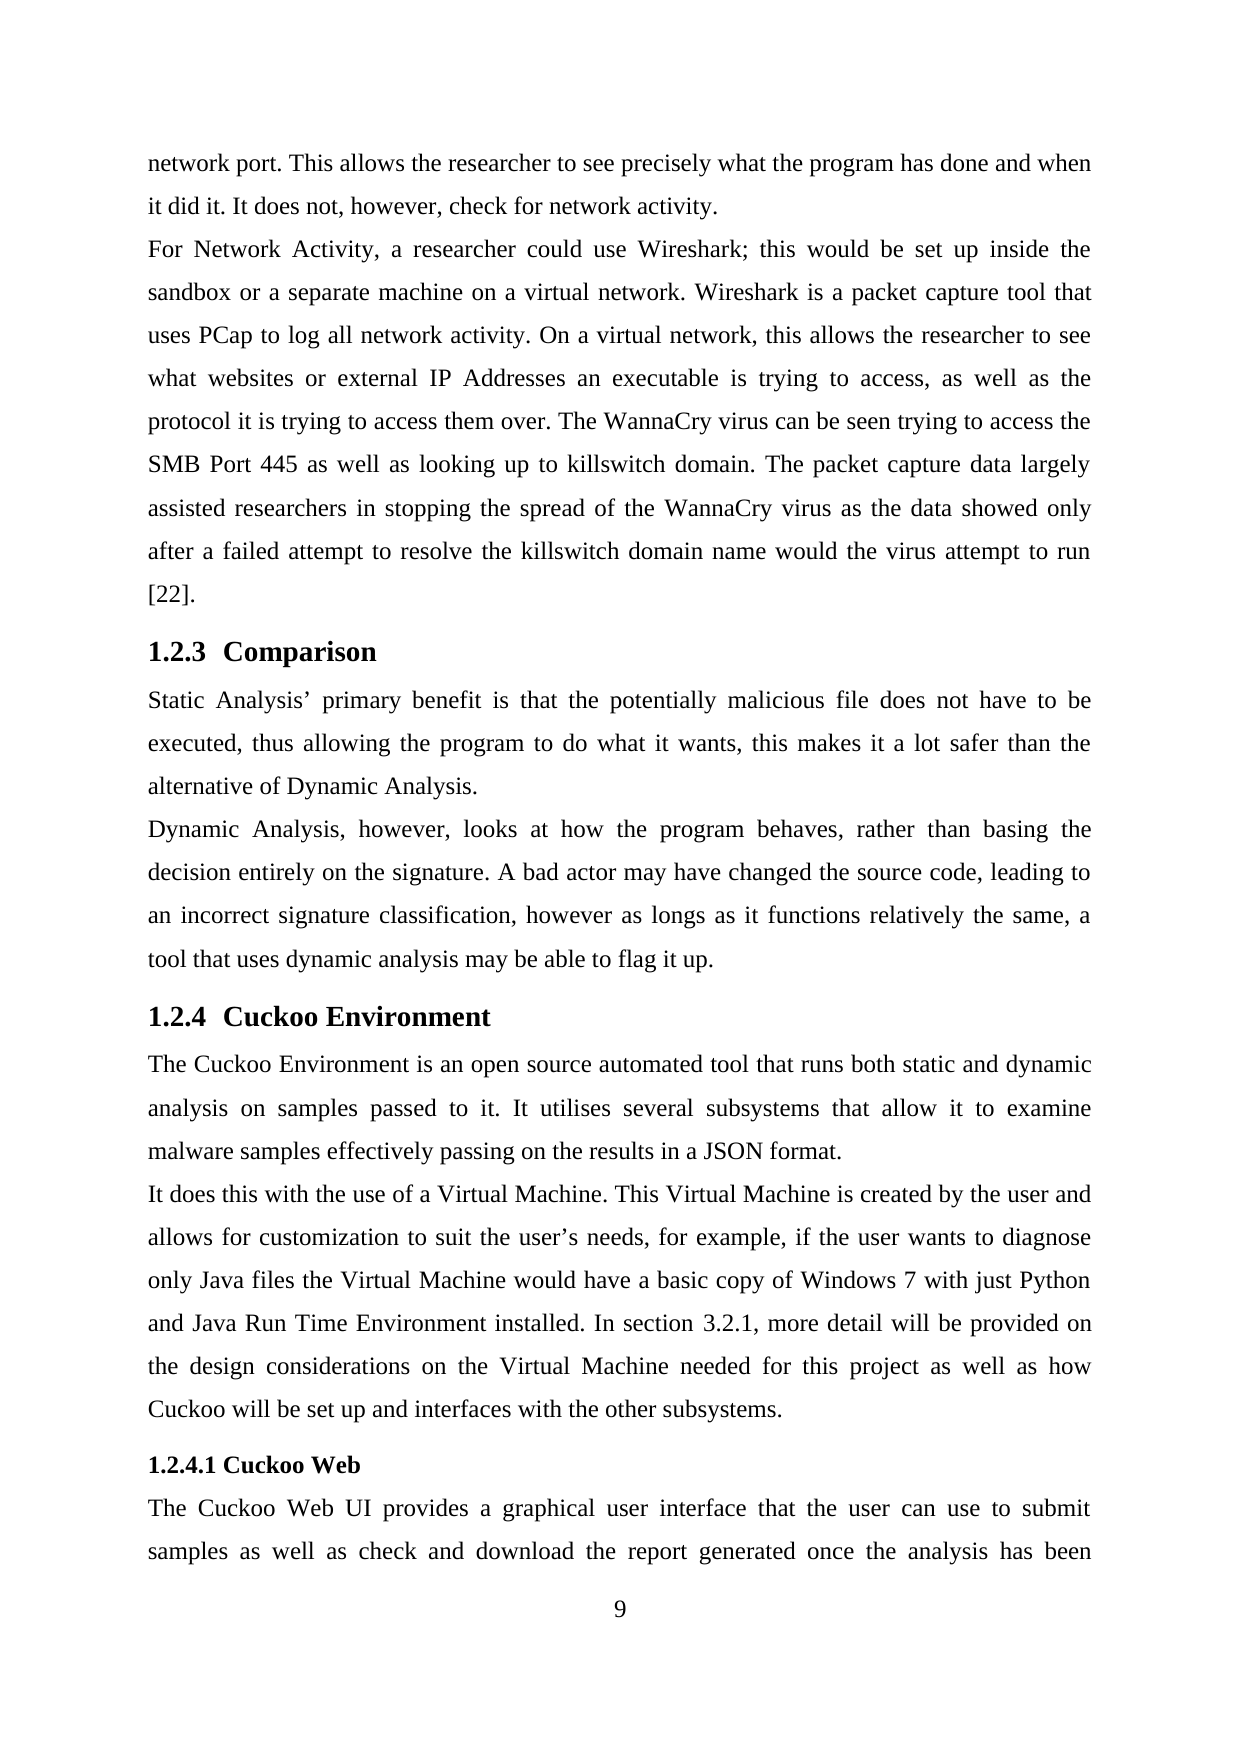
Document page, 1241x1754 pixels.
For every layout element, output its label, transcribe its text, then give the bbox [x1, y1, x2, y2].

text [148, 148, 1092, 219]
subtitle Cuckoo Web [148, 1450, 1092, 1479]
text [148, 1493, 1092, 1565]
text It does this with the use of a Virtual Machine. This Virtual Machine is created by the user and allows for customization to suit the user’s needs, for example, if the user wants to diagnose only Java files the Virtual Machine would have a basic copy of Windows 7 with just Python and Java Run Time Environment installed. In section 3.2.1, more detail will be provided on the design considerations on the Virtual Machine needed for this project as well as how Cuckoo will be set up and interfaces with the other subsystems. [148, 1179, 1092, 1423]
subtitle Cuckoo Environment [148, 999, 1092, 1033]
text Dynamic Analysis, however, looks at how the program behaves, rather than basing the decision entirely on the signature. A bad actor may have changed the source code, leading to an incorrect signature classification, however as longs as it functions relatively the same, a tool that uses dynamic analysis may be able to flag it up. [148, 814, 1092, 972]
text Static Analysis’ primary benefit is that the potentially malicious file does not have to be executed, thus allowing the program to do what it wants, this makes it a lot safer than the alternative of Dynamic Analysis. [148, 685, 1092, 800]
subtitle Comparison [148, 634, 1092, 668]
text The Cuckoo Environment is an open source automated tool that runs both static and dynamic analysis on samples passed to it. It utilises several subsystems that allow it to examine malware samples effectively passing on the results in a JSON format. [148, 1049, 1092, 1164]
text For Network Activity, a researcher could use Wireshark; this would be set up inside the sandbox or a separate machine on a virtual network. Wireshark is a packet capture tool that uses PCap to log all network activity. On a virtual network, this allows the researcher to see what websites or external IP Addresses an executable is trying to access, as well as the protocol it is trying to access them over. The WannaCry virus can be seen trying to access the SMB Port 445 as well as looking up to killswitch domain. The packet capture data largely assisted researchers in stopping the spread of the WannaCry virus as the data showed only after a failed attempt to resolve the killswitch domain name would the virus attempt to run . [148, 234, 1092, 608]
